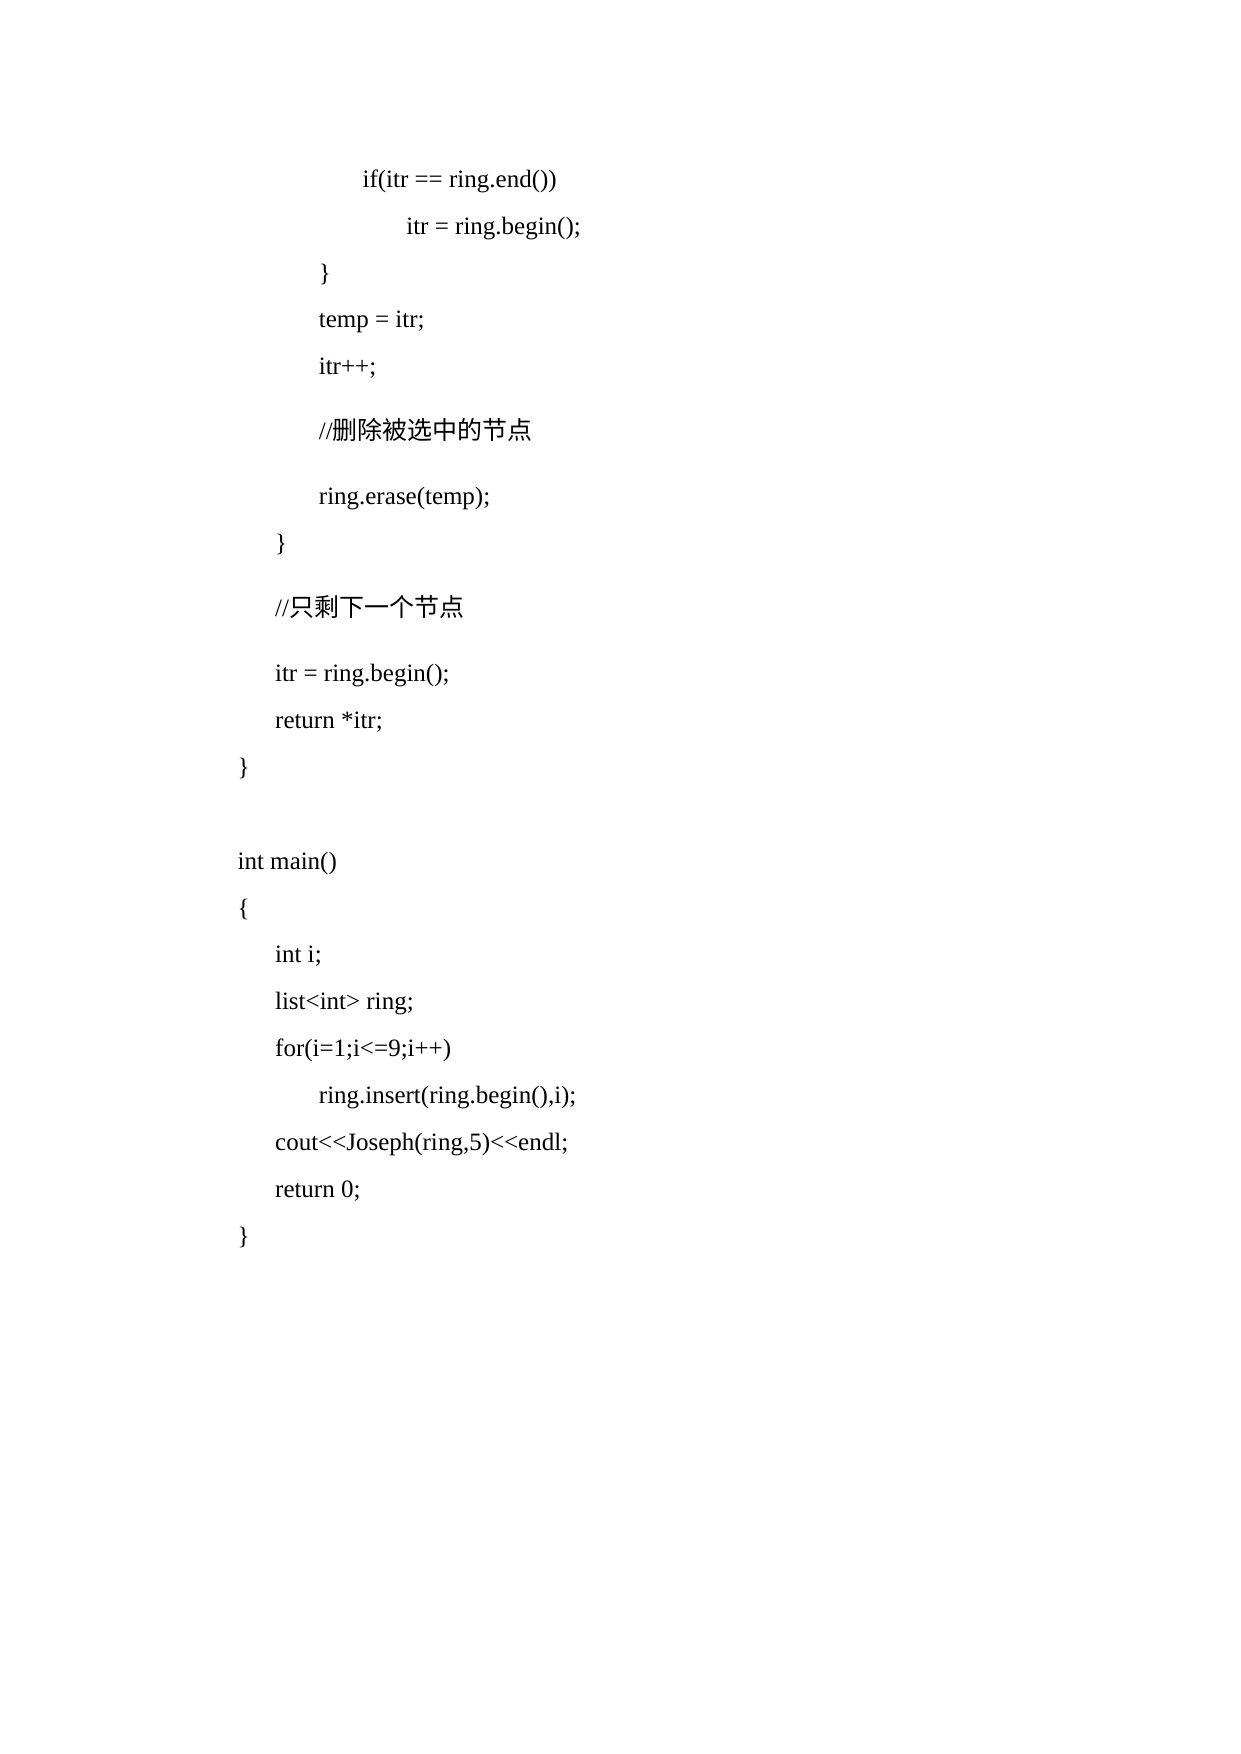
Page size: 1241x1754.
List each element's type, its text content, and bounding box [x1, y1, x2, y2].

text } [237, 256, 1053, 288]
text list<int> ring; [237, 984, 1053, 1017]
text if(itr == ring.end()) [237, 162, 1053, 194]
text itr++; [237, 349, 1053, 382]
text return 0; [237, 1172, 1053, 1204]
text int i; [237, 938, 1053, 970]
text } [237, 750, 1053, 783]
text itr = ring.begin(); [237, 656, 1053, 689]
text cout<<Joseph(ring,5)<<endl; [237, 1125, 1053, 1158]
text } [237, 1219, 1053, 1251]
text itr = ring.begin(); [237, 209, 1053, 241]
text //只剩下一个节点 [237, 573, 1053, 638]
text //删除被选中的节点 [237, 396, 1053, 461]
text ring.erase(temp); [237, 479, 1053, 512]
text } [237, 526, 1053, 559]
text ring.insert(ring.begin(),i); [237, 1078, 1053, 1111]
text temp = itr; [237, 303, 1053, 335]
text { [237, 891, 1053, 923]
text for(i=1;i<=9;i++) [237, 1031, 1053, 1064]
text int main() [237, 844, 1053, 876]
text return *itr; [237, 703, 1053, 736]
